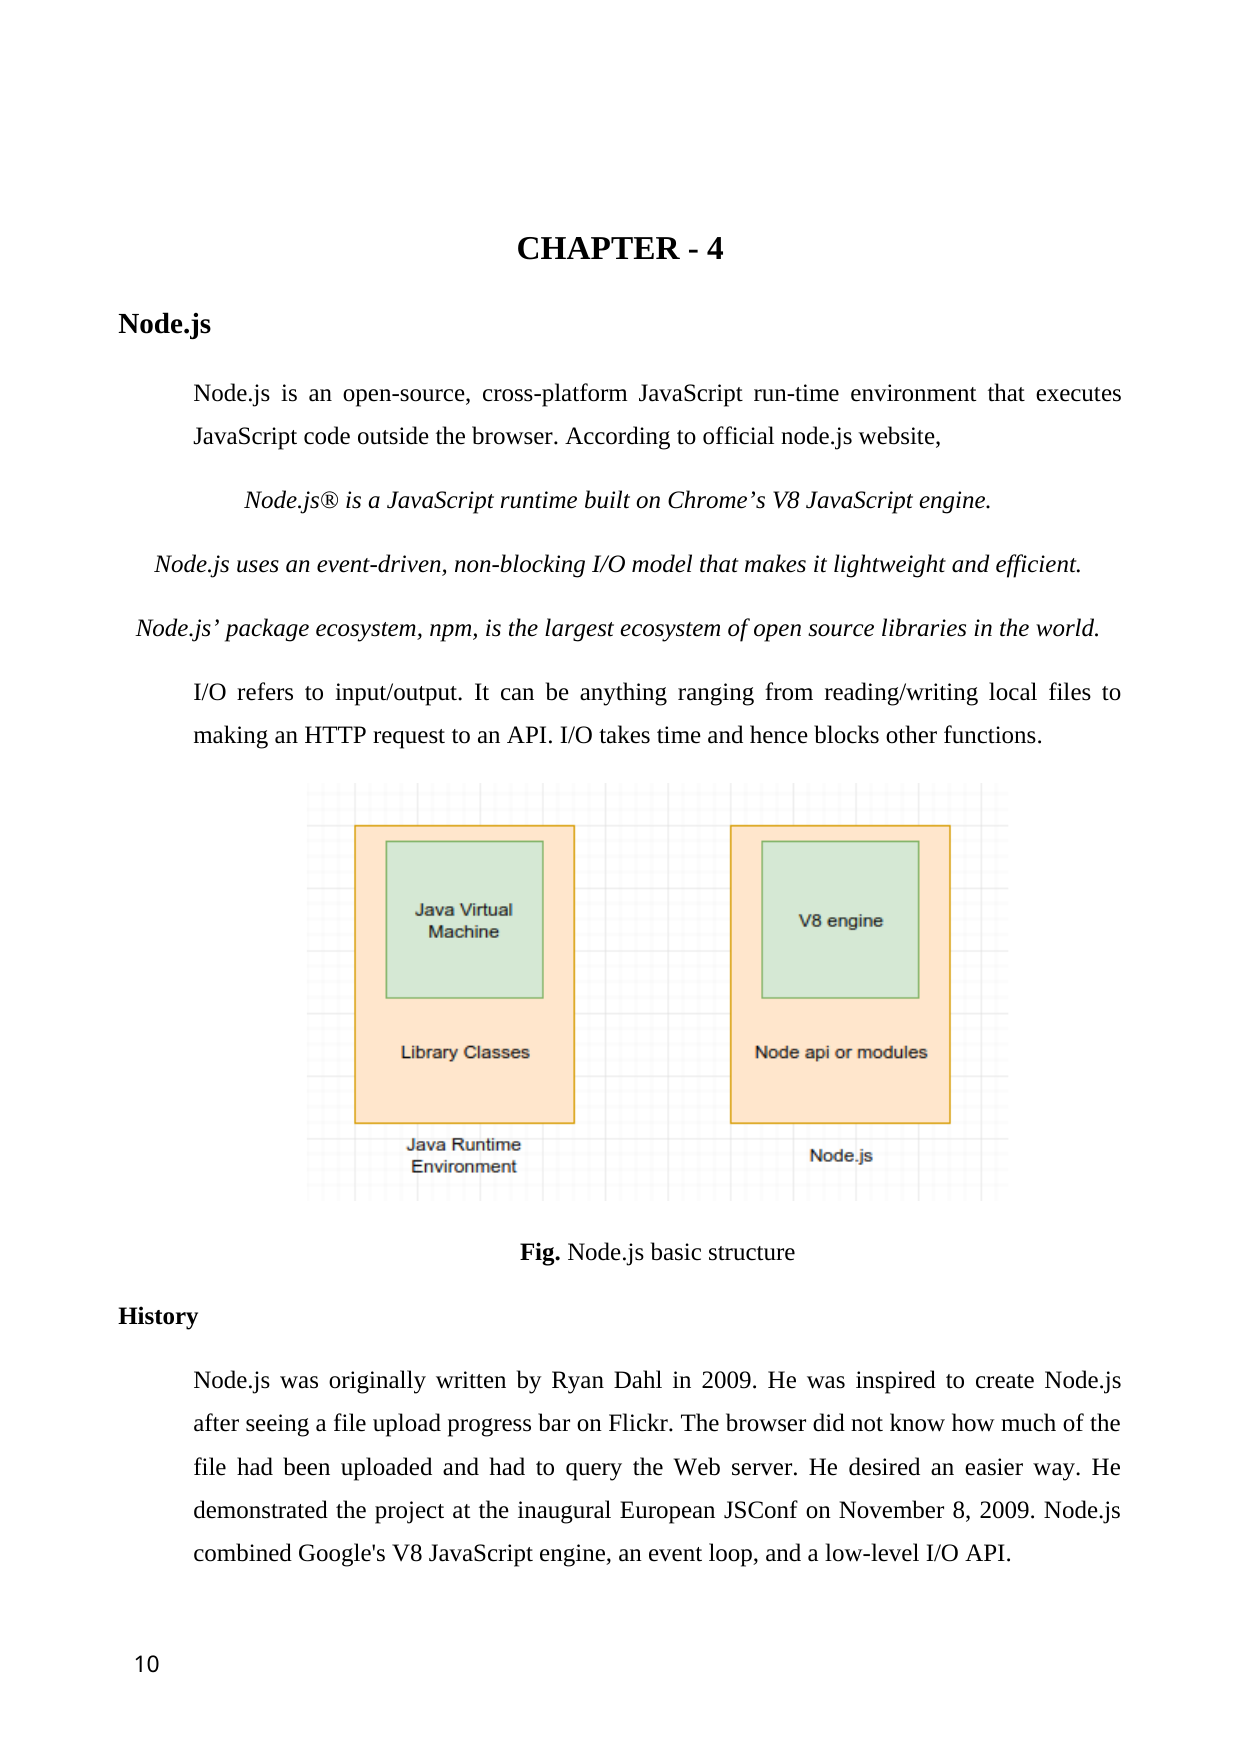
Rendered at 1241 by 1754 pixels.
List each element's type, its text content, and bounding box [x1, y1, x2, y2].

subtitle CHAPTER - 4 [118, 228, 1122, 267]
text Node.js is an open-source, cross-platform JavaScript run-time environment that executes JavaScript code outside the browser. According to official node.js website, [193, 378, 1122, 450]
text I/O refers to input/output. It can be anything ranging from reading/writing local files to making an HTTP request to an API. I/O takes time and hence blocks other functions. [193, 677, 1122, 749]
text Node.js uses an event-driven, non-blocking I/O model that makes it lightweight and efficient. [116, 549, 1122, 578]
text Node.js® is a JavaScript runtime built on Chrome’s V8 JavaScript engine. [116, 485, 1122, 514]
text History [118, 1301, 1122, 1330]
picture [306, 783, 1009, 1201]
text Node.js was originally written by Ryan Dahl in 2009. He was inspired to create Node.js after seeing a file upload progress bar on Flickr. The browser did not know how much of the file had been uploaded and had to query the Web server. He desired an easier way. He demonstrated the project at the inaugural European JSConf on November 8, 2009. Node.js combined Google's V8 JavaScript engine, an event loop, and a low-level I/O API. [193, 1365, 1122, 1567]
text Node.js’ package ecosystem, npm, is the largest ecosystem of open source libraries in the world. [116, 613, 1122, 642]
text Fig. Node.js basic structure [191, 1237, 1122, 1266]
subtitle Node.js [118, 307, 1122, 340]
